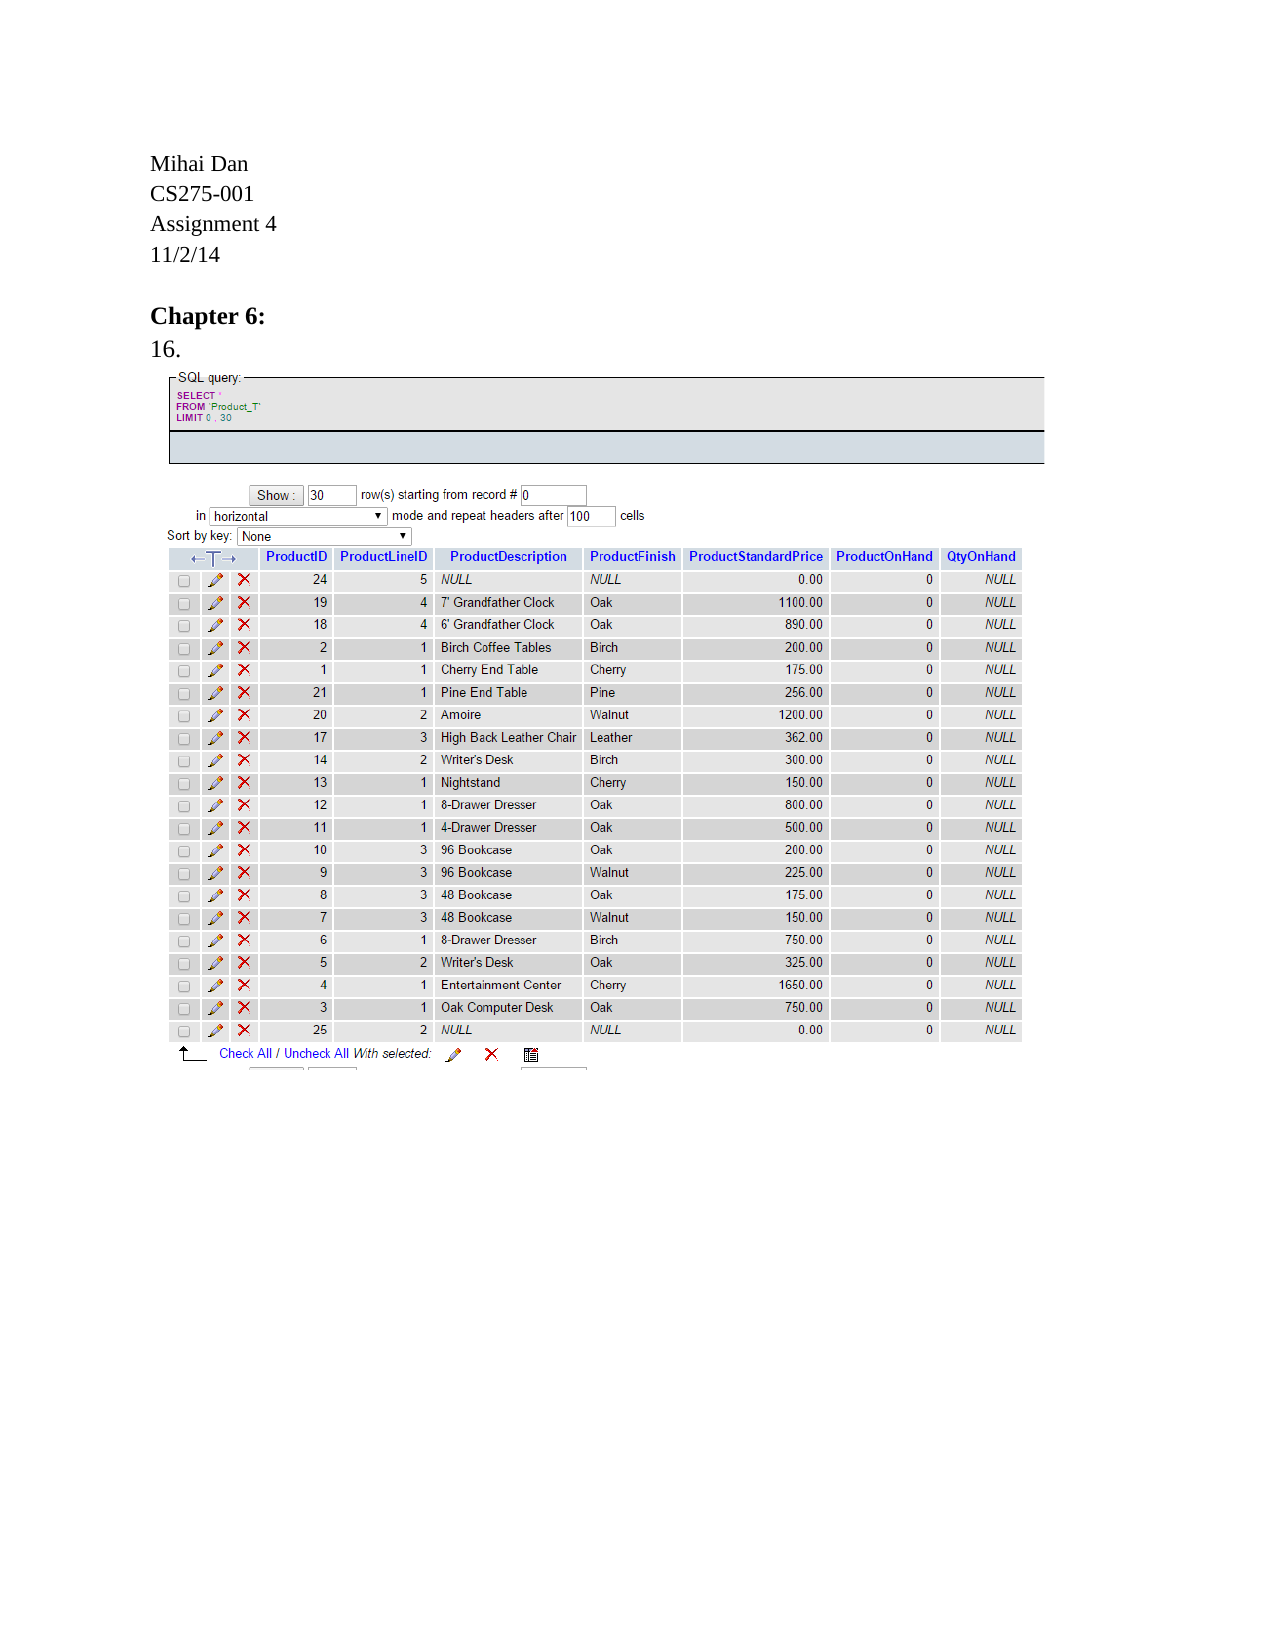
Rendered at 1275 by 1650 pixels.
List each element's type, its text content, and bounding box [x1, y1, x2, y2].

text Mihai Dan [150, 150, 1125, 176]
text Assignment 4 [150, 210, 1125, 237]
text Chapter 6: [150, 301, 1125, 330]
text 16. [150, 334, 1125, 363]
text CS275-001 [150, 180, 1125, 207]
picture [155, 367, 1045, 1070]
text 11/2/14 [150, 241, 1125, 267]
